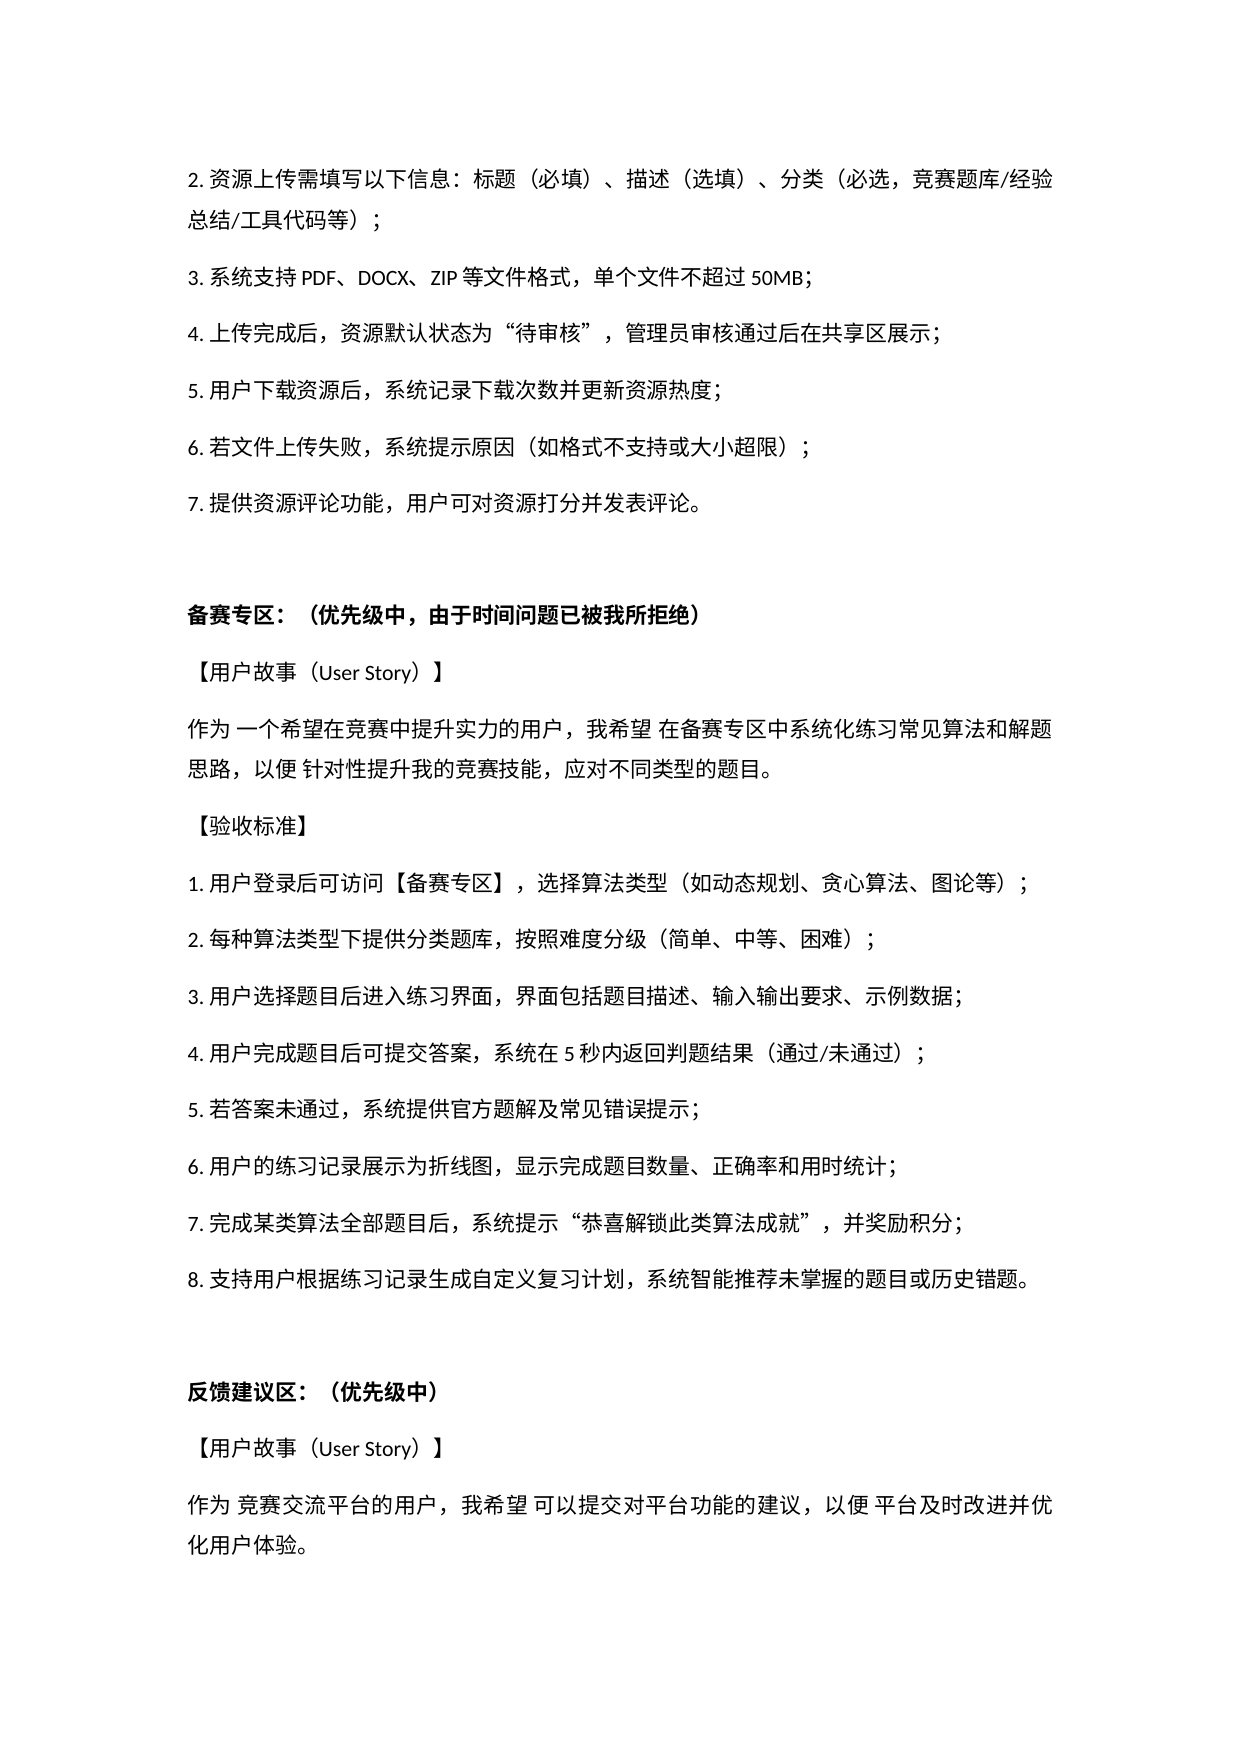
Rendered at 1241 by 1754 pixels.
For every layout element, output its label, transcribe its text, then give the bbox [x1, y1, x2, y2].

text 作为 一个希望在竞赛中提升实力的用户，我希望 在备赛专区中系统化练习常见算法和解题思路，以便 针对性提升我的竞赛技能，应对不同类型的题目。 [187, 711, 1053, 784]
text 备赛专区：（优先级中，由于时间问题已被我所拒绝） [187, 598, 1053, 631]
text 【用户故事（User Story）】 [187, 655, 1053, 687]
list 若文件上传失败，系统提示原因（如格式不支持或大小超限）； [187, 429, 1053, 462]
list 上传完成后，资源默认状态为“待审核”，管理员审核通过后在共享区展示； [187, 316, 1053, 348]
list 用户的练习记录展示为折线图，显示完成题目数量、正确率和用时统计； [187, 1149, 1053, 1181]
text 反馈建议区：（优先级中） [187, 1374, 1053, 1407]
list 每种算法类型下提供分类题库，按照难度分级（简单、中等、困难）； [187, 922, 1053, 954]
list 用户完成题目后可提交答案，系统在5秒内返回判题结果（通过/未通过）； [187, 1035, 1053, 1068]
list 完成某类算法全部题目后，系统提示“恭喜解锁此类算法成就”，并奖励积分； [187, 1205, 1053, 1238]
list 提供资源评论功能，用户可对资源打分并发表评论。 [187, 486, 1053, 518]
list 资源上传需填写以下信息：标题（必填）、描述（选填）、分类（必选，竞赛题库/经验总结/工具代码等）； [187, 162, 1053, 235]
list 用户登录后可访问【备赛专区】，选择算法类型（如动态规划、贪心算法、图论等）； [187, 865, 1053, 898]
text 作为 竞赛交流平台的用户，我希望 可以提交对平台功能的建议，以便 平台及时改进并优化用户体验。 [187, 1487, 1053, 1561]
list 系统支持PDF、DOCX、ZIP等文件格式，单个文件不超过50MB； [187, 259, 1053, 292]
list 用户下载资源后，系统记录下载次数并更新资源热度； [187, 373, 1053, 405]
list 若答案未通过，系统提供官方题解及常见错误提示； [187, 1092, 1053, 1124]
list 支持用户根据练习记录生成自定义复习计划，系统智能推荐未掌握的题目或历史错题。 [187, 1262, 1053, 1294]
text 【验收标准】 [187, 809, 1053, 841]
text 【用户故事（User Story）】 [187, 1431, 1053, 1463]
list 用户选择题目后进入练习界面，界面包括题目描述、输入输出要求、示例数据； [187, 979, 1053, 1011]
